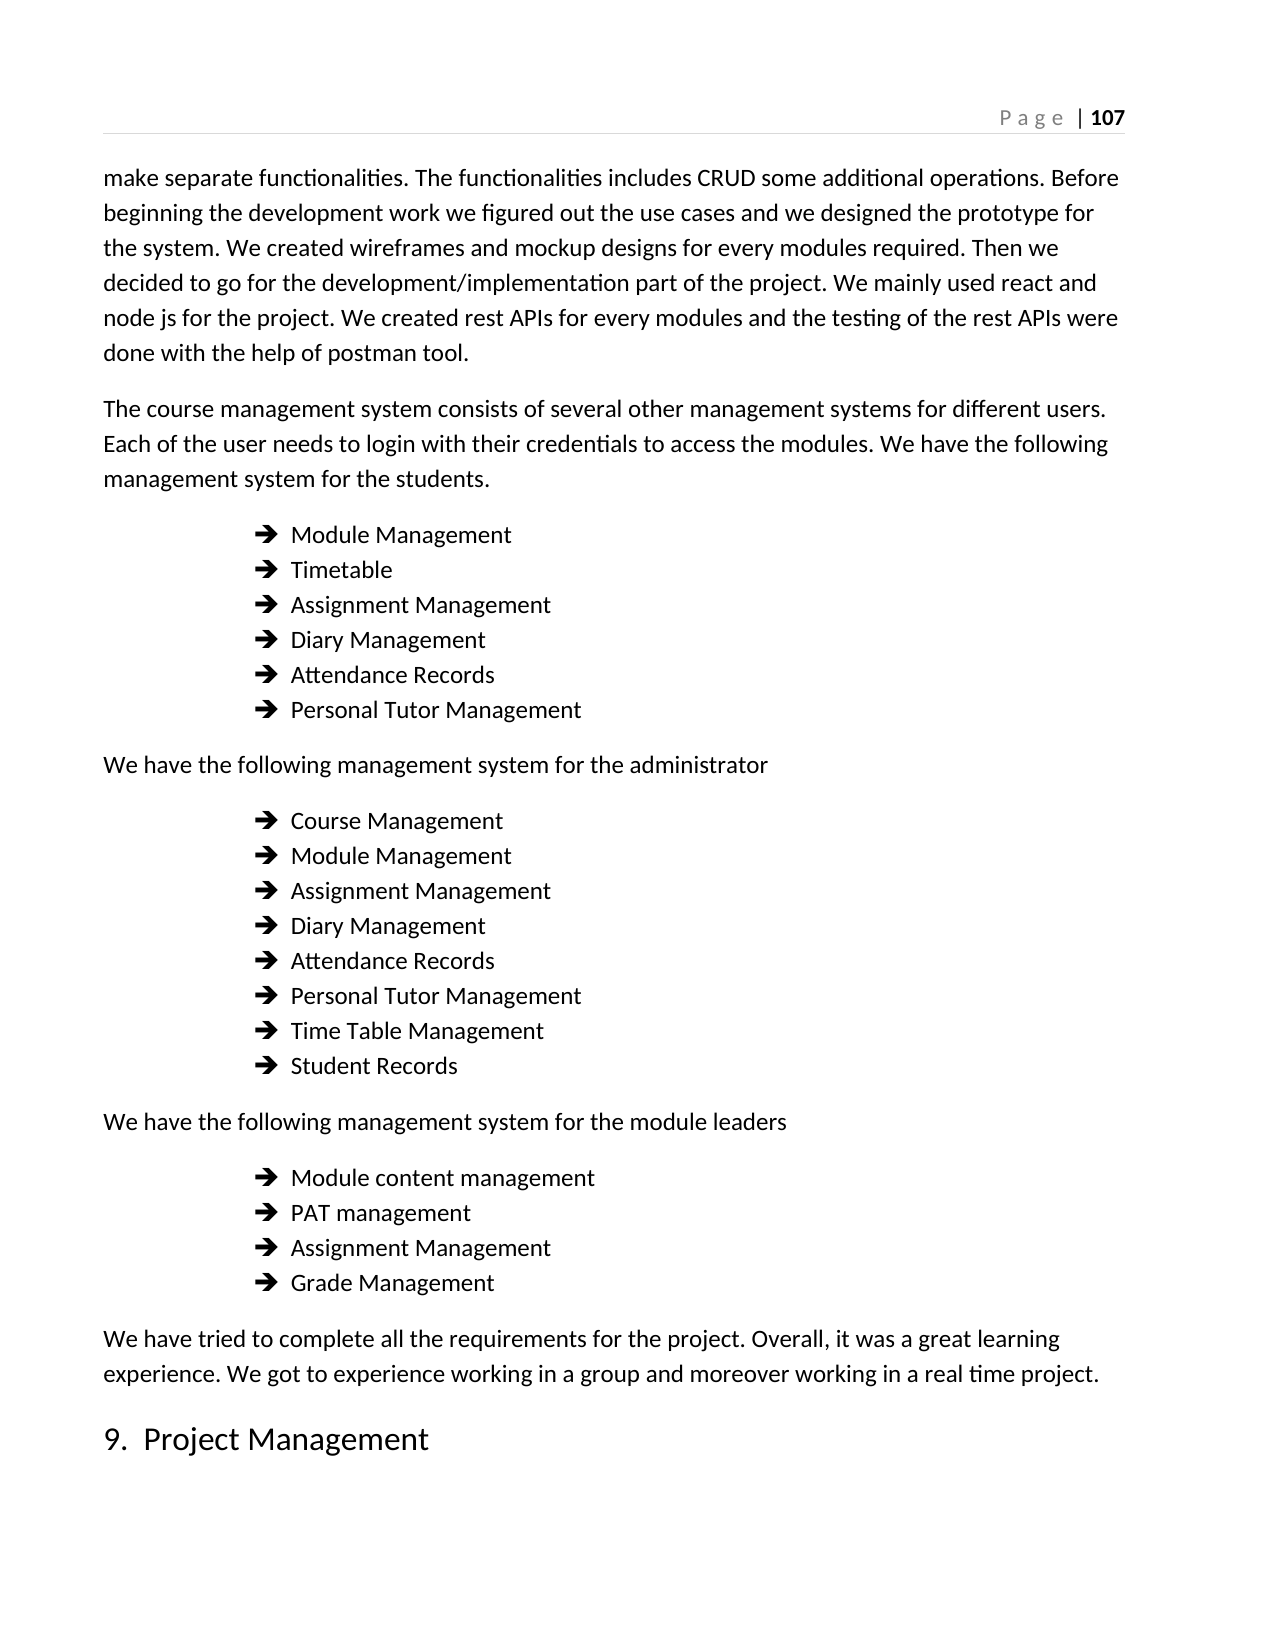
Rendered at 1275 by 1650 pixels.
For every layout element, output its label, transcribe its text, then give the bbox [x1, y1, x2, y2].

list Diary Management [253, 911, 1125, 941]
list Personal Tutor Management [253, 694, 1125, 724]
subtitle 9. Project Management [103, 1418, 1125, 1459]
list Assignment Management [253, 876, 1125, 906]
list Attendance Records [253, 946, 1125, 976]
text We have tried to complete all the requirements for the project. Overall, it was a great learning experience. We got to experience working in a group and moreover working in a real time project. [103, 1323, 1125, 1388]
list Course Management [253, 806, 1125, 836]
list Module Management [253, 519, 1125, 549]
list Diary Management [253, 624, 1125, 654]
list PAT management [253, 1197, 1125, 1228]
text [103, 162, 1125, 368]
list Timetable [253, 554, 1125, 584]
list Module content management [253, 1162, 1125, 1193]
text We have the following management system for the administrator [103, 750, 1125, 780]
list Assignment Management [253, 589, 1125, 619]
text We have the following management system for the module leaders [103, 1106, 1125, 1137]
list Grade Management [253, 1267, 1125, 1298]
list Student Records [253, 1051, 1125, 1081]
list Assignment Management [253, 1232, 1125, 1263]
list Time Table Management [253, 1016, 1125, 1046]
list Attendance Records [253, 659, 1125, 689]
list Module Management [253, 841, 1125, 871]
list Personal Tutor Management [253, 981, 1125, 1011]
text The course management system consists of several other management systems for different users. Each of the user needs to login with their credentials to access the modules. We have the following management system for the students. [103, 393, 1125, 493]
